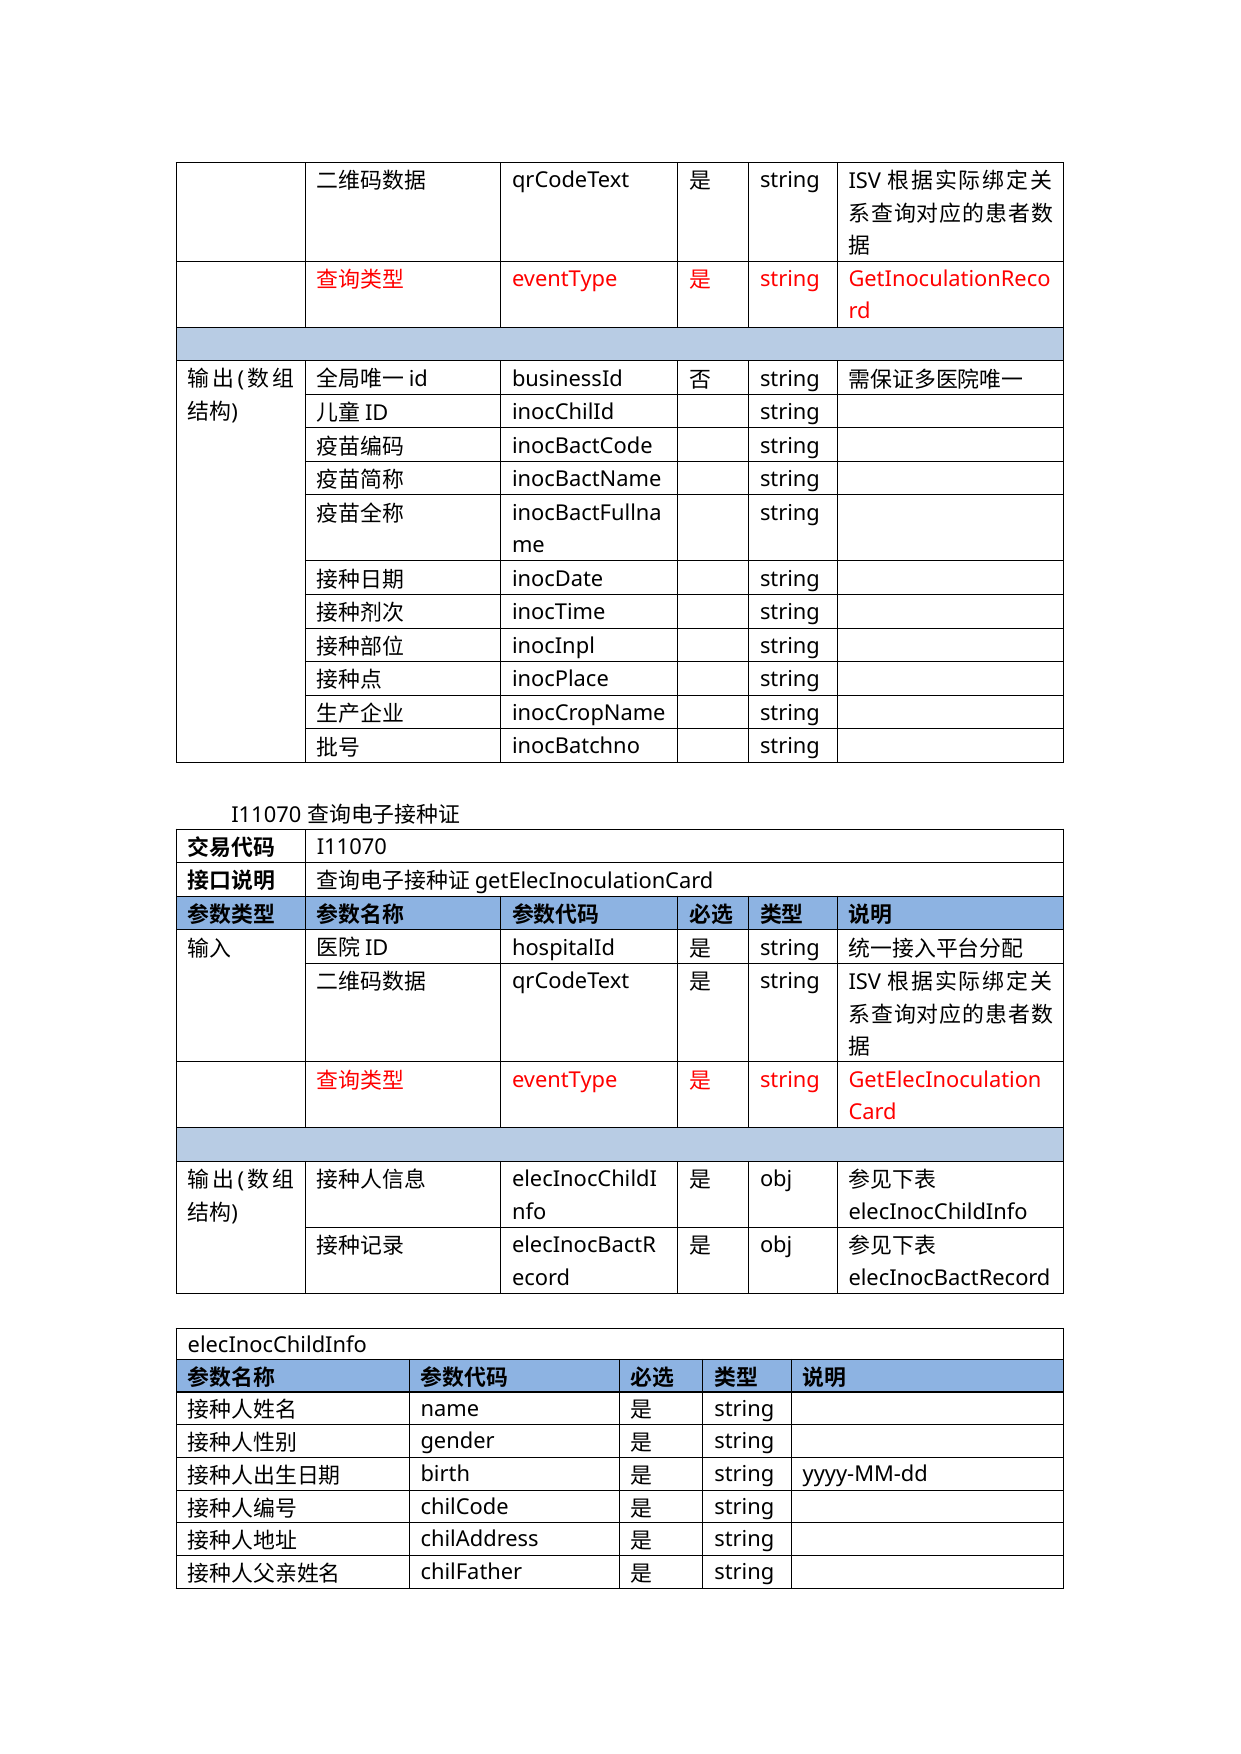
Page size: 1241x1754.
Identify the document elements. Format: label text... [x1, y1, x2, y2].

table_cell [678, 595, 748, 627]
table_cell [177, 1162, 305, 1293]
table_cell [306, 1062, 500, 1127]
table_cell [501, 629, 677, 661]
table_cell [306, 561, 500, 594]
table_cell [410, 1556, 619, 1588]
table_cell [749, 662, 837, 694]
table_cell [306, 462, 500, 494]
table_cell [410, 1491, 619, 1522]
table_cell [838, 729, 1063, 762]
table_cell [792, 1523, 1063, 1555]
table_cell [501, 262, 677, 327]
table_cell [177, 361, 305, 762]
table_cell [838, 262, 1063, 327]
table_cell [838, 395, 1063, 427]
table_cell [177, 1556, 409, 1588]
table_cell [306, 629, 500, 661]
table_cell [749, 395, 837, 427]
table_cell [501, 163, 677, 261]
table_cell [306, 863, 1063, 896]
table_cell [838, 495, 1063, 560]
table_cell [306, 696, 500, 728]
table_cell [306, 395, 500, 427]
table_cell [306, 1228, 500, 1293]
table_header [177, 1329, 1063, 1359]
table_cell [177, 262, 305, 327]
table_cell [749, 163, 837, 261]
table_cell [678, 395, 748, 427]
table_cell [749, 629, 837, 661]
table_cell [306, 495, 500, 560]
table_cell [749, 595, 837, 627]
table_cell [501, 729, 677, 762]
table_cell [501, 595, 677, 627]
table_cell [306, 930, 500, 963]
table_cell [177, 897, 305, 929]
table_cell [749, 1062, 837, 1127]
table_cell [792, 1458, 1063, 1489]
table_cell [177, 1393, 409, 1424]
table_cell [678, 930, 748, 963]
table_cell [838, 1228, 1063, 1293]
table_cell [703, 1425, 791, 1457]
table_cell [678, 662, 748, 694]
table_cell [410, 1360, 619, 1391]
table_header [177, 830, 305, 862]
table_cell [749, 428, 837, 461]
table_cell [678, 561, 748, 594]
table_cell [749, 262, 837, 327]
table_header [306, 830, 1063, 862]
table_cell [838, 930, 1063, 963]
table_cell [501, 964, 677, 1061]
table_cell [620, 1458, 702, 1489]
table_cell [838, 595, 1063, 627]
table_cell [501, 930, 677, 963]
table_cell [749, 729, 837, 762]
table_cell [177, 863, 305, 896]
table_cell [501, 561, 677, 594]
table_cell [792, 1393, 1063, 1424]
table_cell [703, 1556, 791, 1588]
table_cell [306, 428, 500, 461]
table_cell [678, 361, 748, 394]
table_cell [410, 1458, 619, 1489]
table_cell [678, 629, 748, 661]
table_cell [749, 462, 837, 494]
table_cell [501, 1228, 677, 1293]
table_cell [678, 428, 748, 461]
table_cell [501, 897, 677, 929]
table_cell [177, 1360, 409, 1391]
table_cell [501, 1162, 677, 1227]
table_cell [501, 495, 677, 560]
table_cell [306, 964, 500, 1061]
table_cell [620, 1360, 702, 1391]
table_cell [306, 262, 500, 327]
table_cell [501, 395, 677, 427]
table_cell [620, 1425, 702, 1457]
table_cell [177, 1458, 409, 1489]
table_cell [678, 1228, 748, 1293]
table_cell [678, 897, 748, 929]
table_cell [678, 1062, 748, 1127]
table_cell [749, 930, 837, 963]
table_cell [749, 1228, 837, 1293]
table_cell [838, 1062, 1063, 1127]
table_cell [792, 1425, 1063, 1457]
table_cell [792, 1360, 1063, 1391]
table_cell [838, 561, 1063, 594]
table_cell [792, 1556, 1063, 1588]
text I11070 查询电子接种证 [187, 797, 1053, 828]
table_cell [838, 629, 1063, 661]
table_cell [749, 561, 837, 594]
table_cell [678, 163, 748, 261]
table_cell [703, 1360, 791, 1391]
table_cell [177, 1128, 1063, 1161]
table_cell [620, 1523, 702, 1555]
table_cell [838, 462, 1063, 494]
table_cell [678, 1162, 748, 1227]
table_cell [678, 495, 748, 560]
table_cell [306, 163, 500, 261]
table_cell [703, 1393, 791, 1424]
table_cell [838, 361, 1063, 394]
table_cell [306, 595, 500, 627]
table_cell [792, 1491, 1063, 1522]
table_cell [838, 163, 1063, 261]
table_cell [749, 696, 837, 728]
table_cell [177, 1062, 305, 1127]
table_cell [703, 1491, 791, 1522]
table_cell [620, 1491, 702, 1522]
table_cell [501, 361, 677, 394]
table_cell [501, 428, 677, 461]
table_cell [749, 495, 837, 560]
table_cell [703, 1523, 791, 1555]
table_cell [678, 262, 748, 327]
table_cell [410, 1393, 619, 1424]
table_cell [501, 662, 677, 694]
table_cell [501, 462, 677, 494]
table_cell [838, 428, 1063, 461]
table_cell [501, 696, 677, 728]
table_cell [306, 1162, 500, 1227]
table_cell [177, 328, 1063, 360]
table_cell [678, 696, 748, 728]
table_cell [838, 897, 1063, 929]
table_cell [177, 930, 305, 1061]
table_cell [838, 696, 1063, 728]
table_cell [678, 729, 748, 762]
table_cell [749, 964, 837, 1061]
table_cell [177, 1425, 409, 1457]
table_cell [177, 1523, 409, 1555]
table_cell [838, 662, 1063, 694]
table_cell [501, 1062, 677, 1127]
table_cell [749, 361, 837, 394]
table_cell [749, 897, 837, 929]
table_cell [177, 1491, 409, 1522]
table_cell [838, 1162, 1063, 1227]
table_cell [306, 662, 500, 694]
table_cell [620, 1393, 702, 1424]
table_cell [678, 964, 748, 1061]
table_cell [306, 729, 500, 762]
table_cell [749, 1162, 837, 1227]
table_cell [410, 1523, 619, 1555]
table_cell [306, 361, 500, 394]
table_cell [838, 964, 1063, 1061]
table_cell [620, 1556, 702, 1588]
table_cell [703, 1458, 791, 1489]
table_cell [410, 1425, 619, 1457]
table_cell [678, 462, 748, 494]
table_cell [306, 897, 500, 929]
